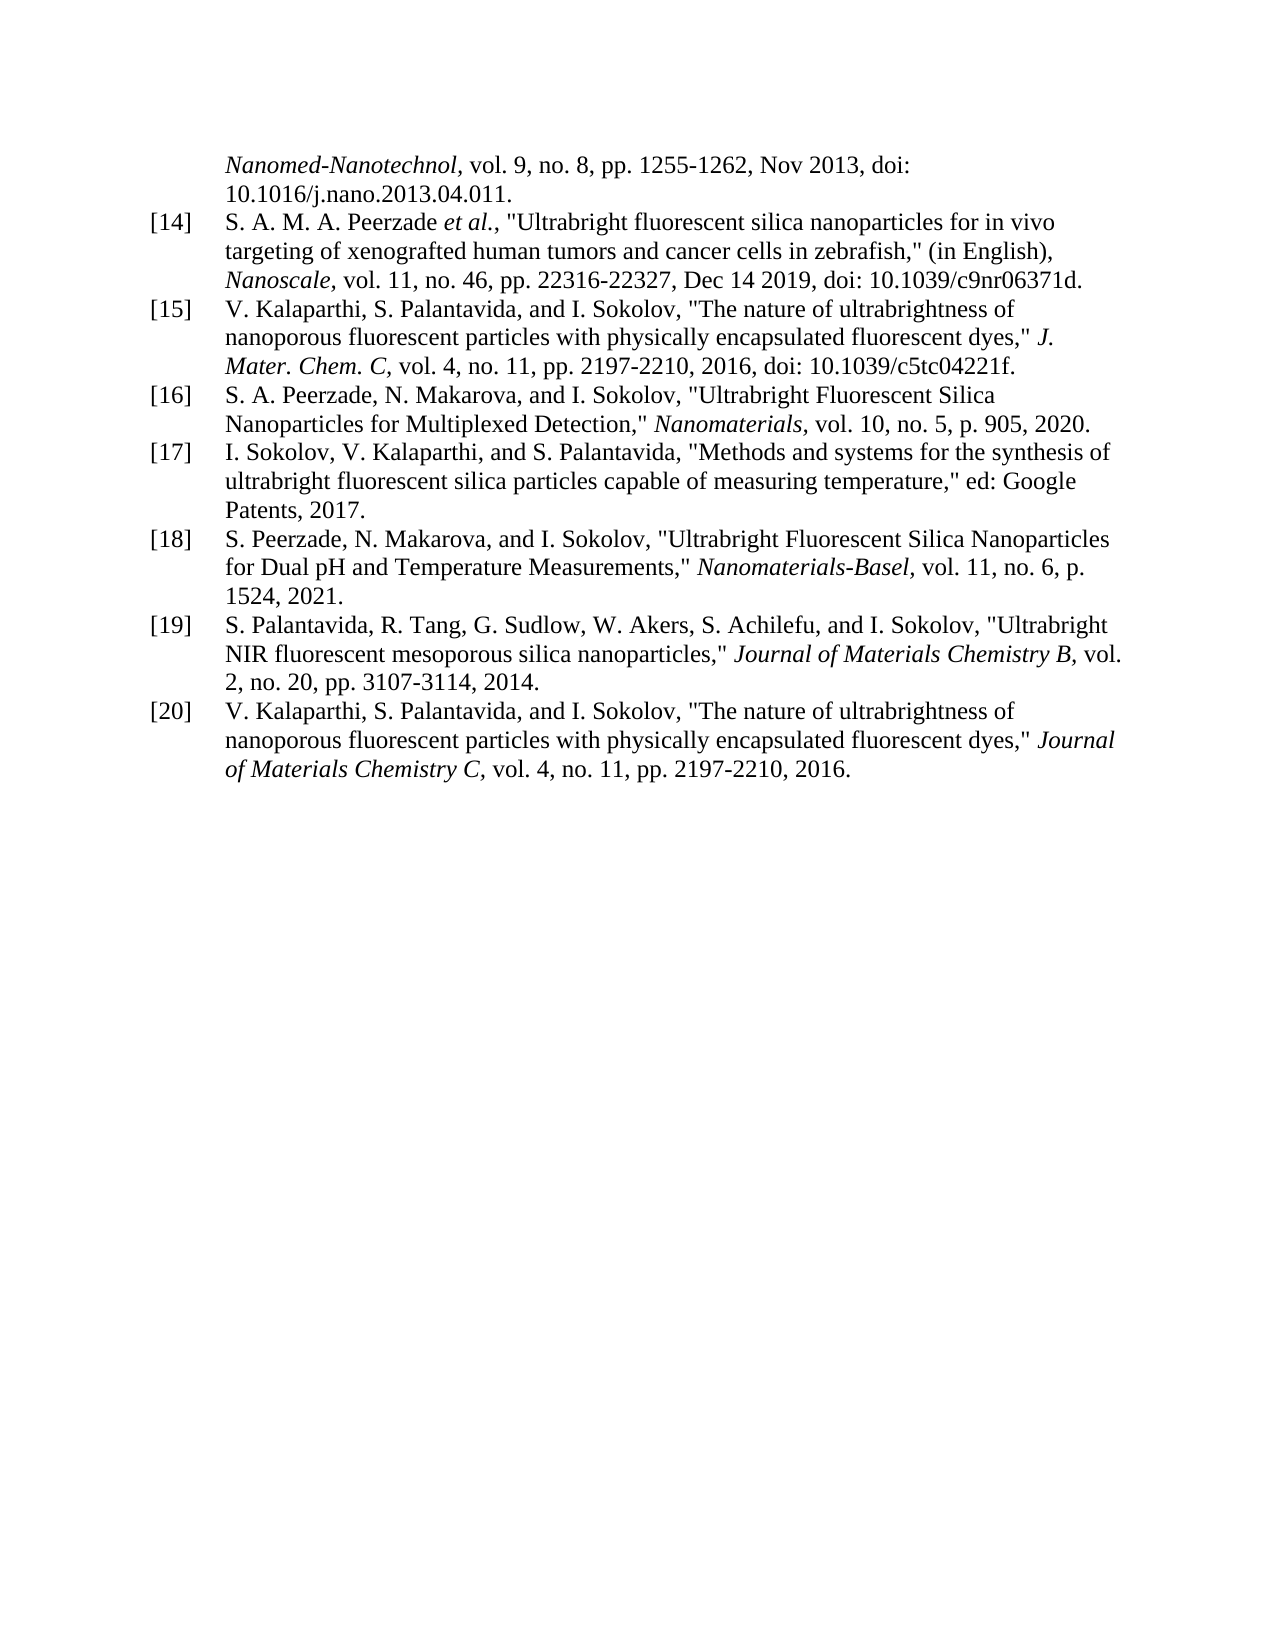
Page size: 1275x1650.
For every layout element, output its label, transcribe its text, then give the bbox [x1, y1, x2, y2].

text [150, 150, 1125, 207]
text [15] V. Kalaparthi, S. Palantavida, and I. Sokolov, "The nature of ultrabrightness of nanoporous fluorescent particles with physically encapsulated fluorescent dyes," J. Mater. Chem. C, vol. 4, no. 11, pp. 2197-2210, 2016, doi: 10.1039/c5tc04221f. [150, 294, 1125, 380]
text [19] S. Palantavida, R. Tang, G. Sudlow, W. Akers, S. Achilefu, and I. Sokolov, "Ultrabright NIR fluorescent mesoporous silica nanoparticles," Journal of Materials Chemistry B, vol. 2, no. 20, pp. 3107-3114, 2014. [150, 610, 1125, 696]
text [14] S. A. M. A. Peerzade et al., "Ultrabright fluorescent silica nanoparticles for in vivo targeting of xenografted human tumors and cancer cells in zebrafish," (in English), Nanoscale, vol. 11, no. 46, pp. 22316-22327, Dec 14 2019, doi: 10.1039/c9nr06371d. [150, 207, 1125, 294]
text [18] S. Peerzade, N. Makarova, and I. Sokolov, "Ultrabright Fluorescent Silica Nanoparticles for Dual pH and Temperature Measurements," Nanomaterials-Basel, vol. 11, no. 6, p. 1524, 2021. [150, 524, 1125, 610]
text [16] S. A. Peerzade, N. Makarova, and I. Sokolov, "Ultrabright Fluorescent Silica Nanoparticles for Multiplexed Detection," Nanomaterials, vol. 10, no. 5, p. 905, 2020. [150, 380, 1125, 437]
text [17] I. Sokolov, V. Kalaparthi, and S. Palantavida, "Methods and systems for the synthesis of ultrabright fluorescent silica particles capable of measuring temperature," ed: Google Patents, 2017. [150, 437, 1125, 524]
text [20] V. Kalaparthi, S. Palantavida, and I. Sokolov, "The nature of ultrabrightness of nanoporous fluorescent particles with physically encapsulated fluorescent dyes," Journal of Materials Chemistry C, vol. 4, no. 11, pp. 2197-2210, 2016. [150, 696, 1125, 782]
